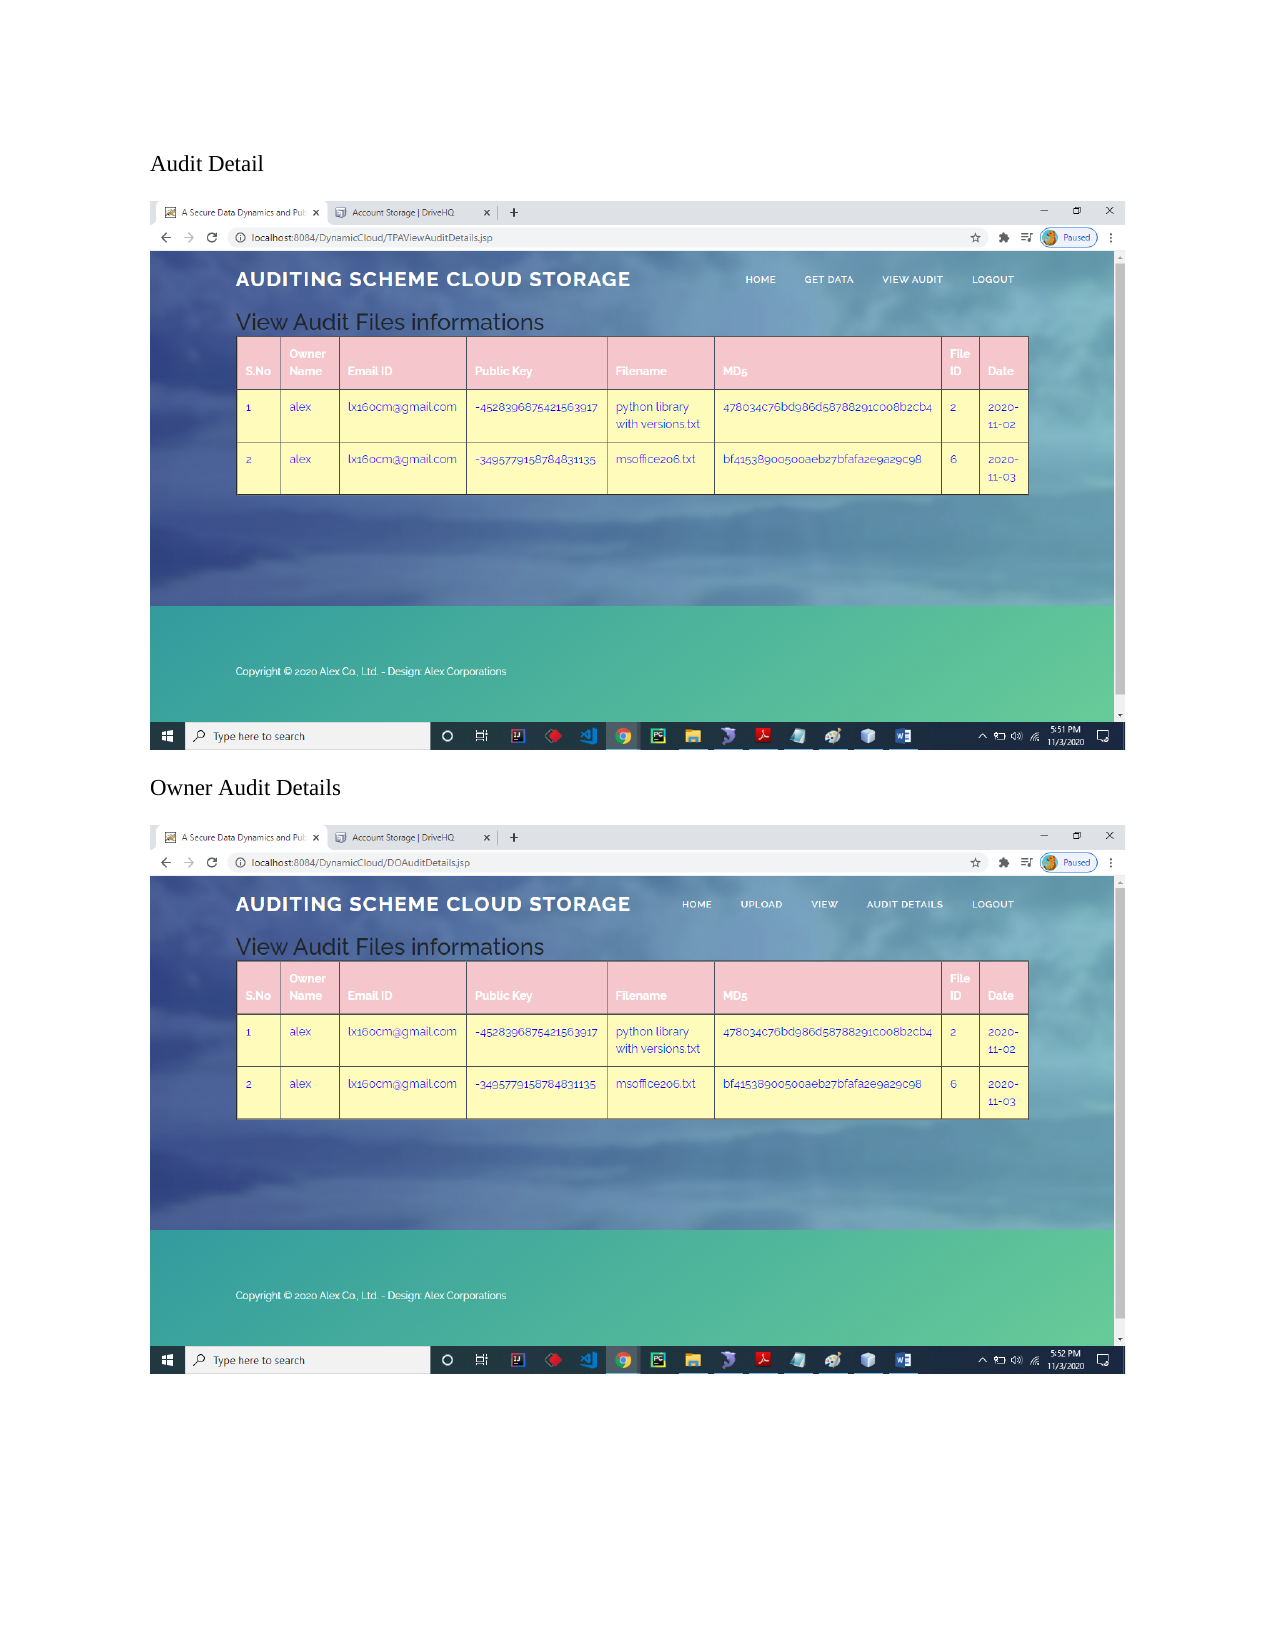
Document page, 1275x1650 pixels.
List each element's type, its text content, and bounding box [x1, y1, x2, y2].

picture [150, 825, 1125, 1374]
text Audit Detail [150, 150, 1125, 176]
text Owner Audit Details [150, 774, 1125, 801]
picture [150, 201, 1125, 750]
